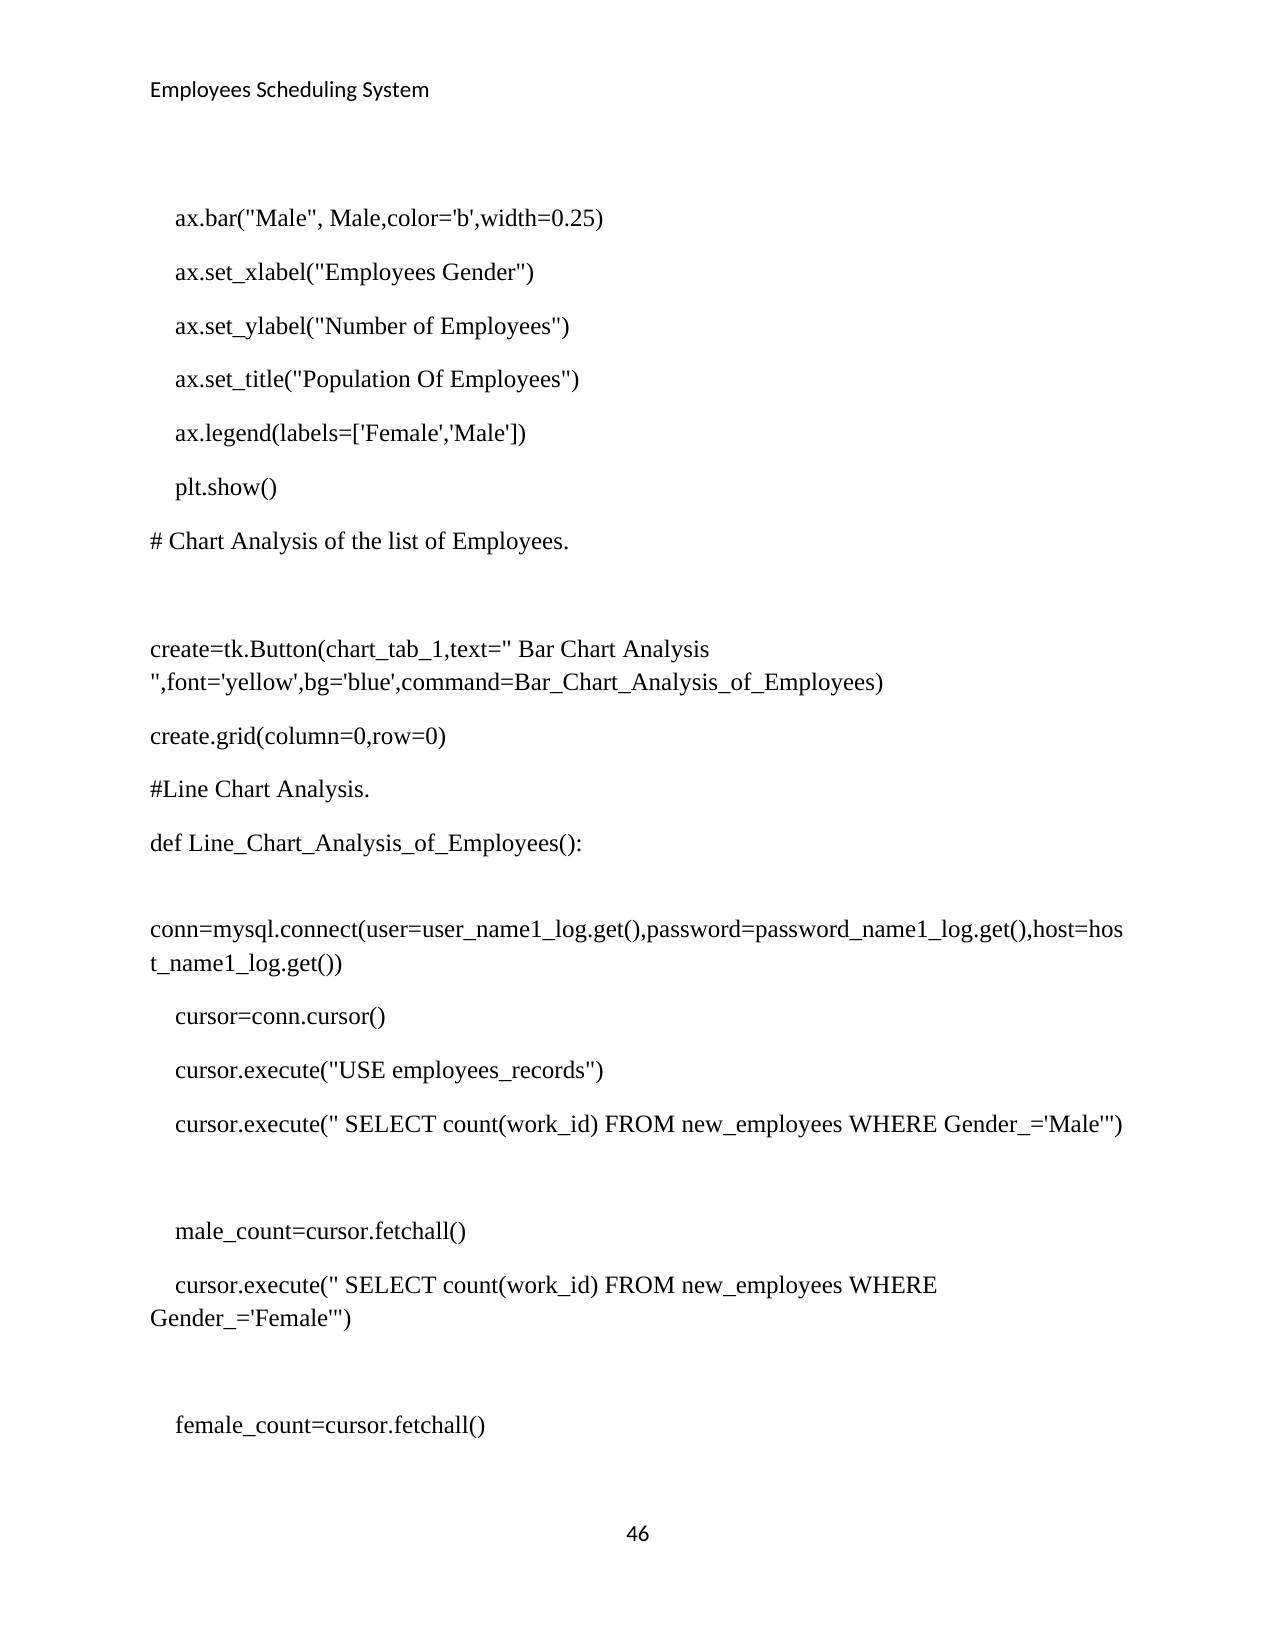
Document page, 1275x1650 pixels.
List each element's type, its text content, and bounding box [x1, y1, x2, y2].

text cursor.execute("USE employees_records") [150, 1055, 1125, 1084]
text male_count=cursor.fetchall() [150, 1216, 1125, 1245]
text def Line_Chart_Analysis_of_Employees(): [150, 828, 1125, 857]
text create.grid(column=0,row=0) [150, 721, 1125, 749]
text cursor.execute(" SELECT count(work_id) FROM new_employees WHERE Gender_='Male'") [150, 1109, 1125, 1138]
text plt.show() [150, 472, 1125, 501]
text cursor.execute(" SELECT count(work_id) FROM new_employees WHERE Gender_='Female'") [150, 1270, 1125, 1332]
text ax.set_xlabel("Employees Gender") [150, 257, 1125, 286]
text ax.set_title("Population Of Employees") [150, 364, 1125, 393]
text create=tk.Button(chart_tab_1,text=" Bar Chart Analysis ",font='yellow',bg='blue',command=Bar_Chart_Analysis_of_Employees) [150, 634, 1125, 696]
text ax.bar("Male", Male,color='b',width=0.25) [150, 203, 1125, 232]
text cursor=conn.cursor() [150, 1001, 1125, 1030]
text # Chart Analysis of the list of Employees. [150, 526, 1125, 555]
text female_count=cursor.fetchall() [150, 1410, 1125, 1438]
text ax.legend(labels=['Female','Male']) [150, 418, 1125, 447]
text conn=mysql.connect(user=user_name1_log.get(),password=password_name1_log.get(),host=host_name1_log.get()) [150, 882, 1125, 976]
text ax.set_ylabel("Number of Employees") [150, 311, 1125, 339]
text #Line Chart Analysis. [150, 774, 1125, 803]
